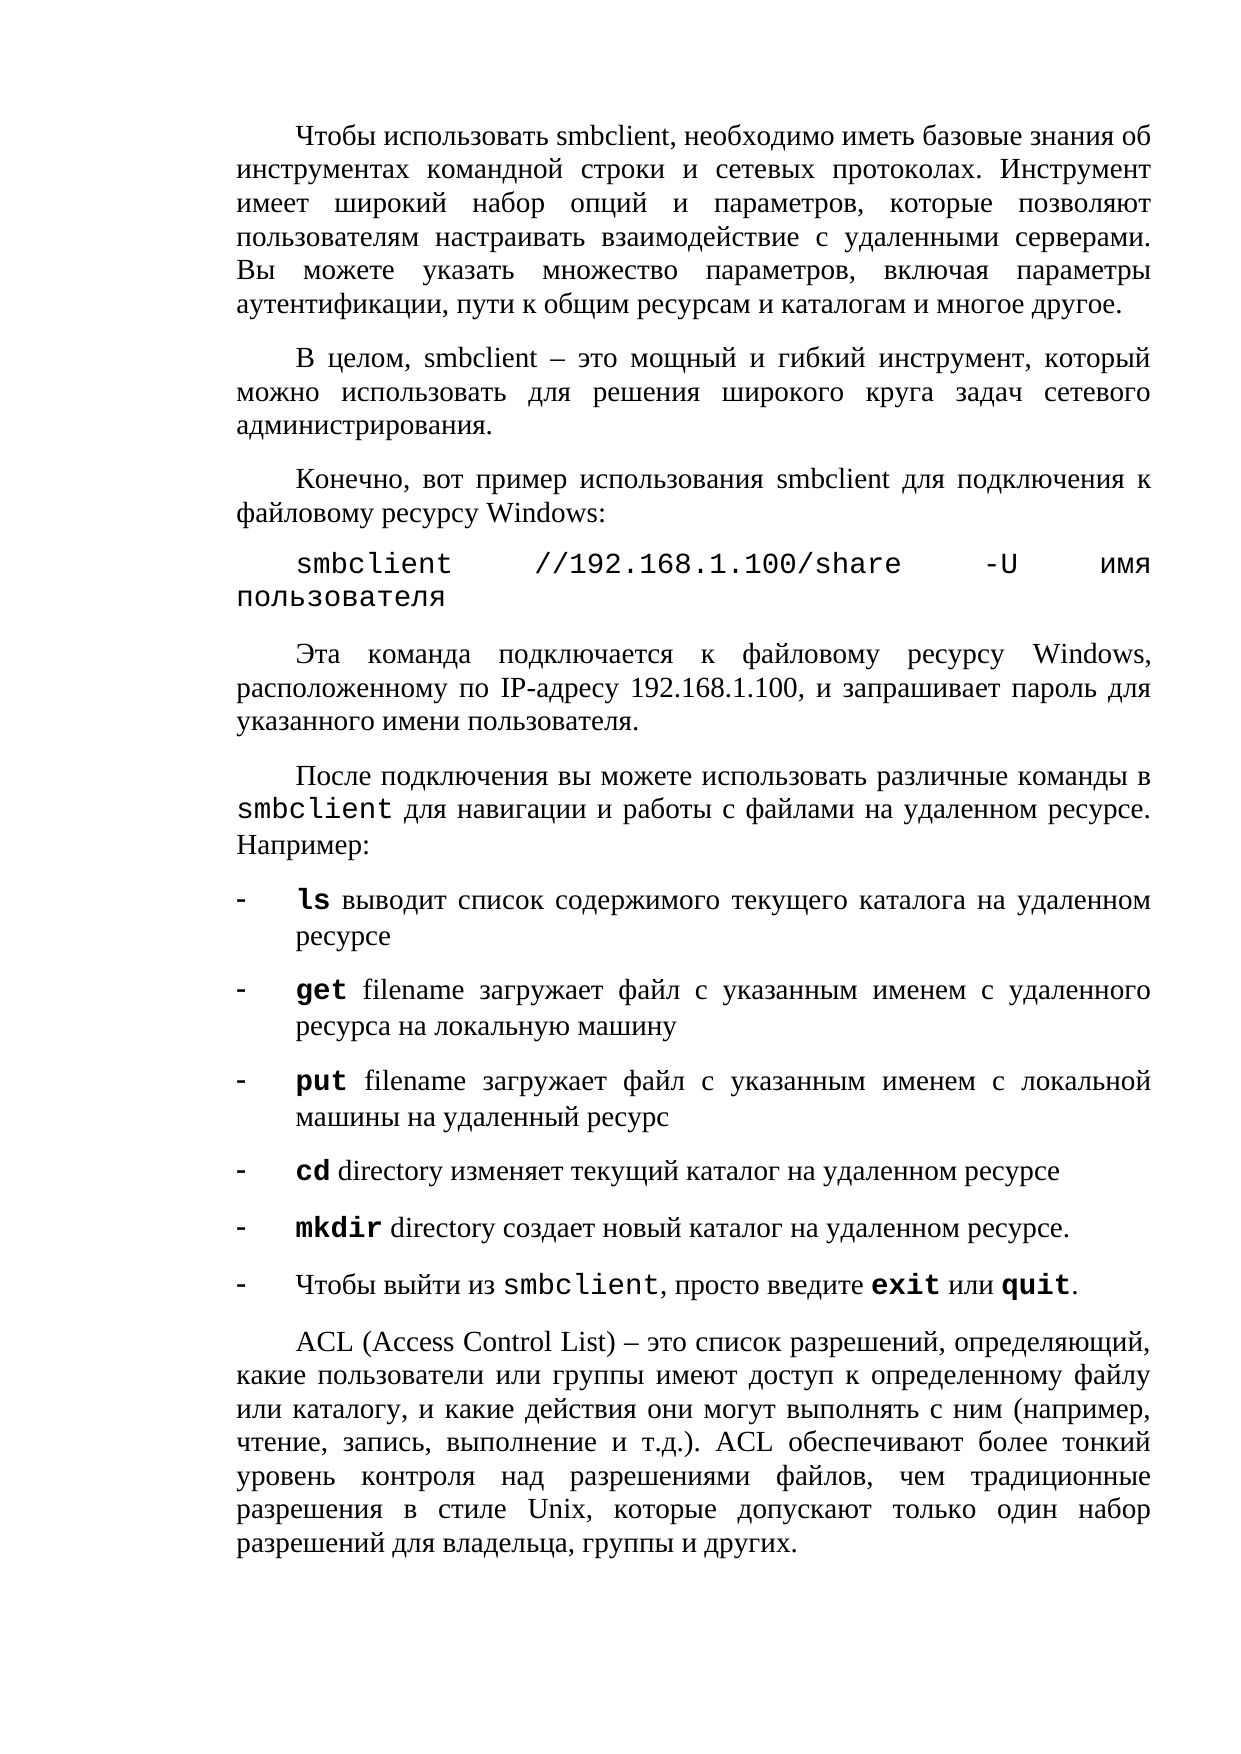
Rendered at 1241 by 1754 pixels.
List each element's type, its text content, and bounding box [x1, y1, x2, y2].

list cd directory изменяет текущий каталог на удаленном ресурсе [236, 1153, 1152, 1189]
text После подключения вы можете использовать различные команды в smbclient для навигации и работы с файлами на удаленном ресурсе. Например: [236, 758, 1152, 861]
list mkdir directory создает новый каталог на удаленном ресурсе. [236, 1210, 1152, 1246]
text В целом, smbclient – это мощный и гибкий инструмент, который можно использовать для решения широкого круга задач сетевого администрирования. [236, 340, 1152, 441]
text Конечно, вот пример использования smbclient для подключения к файловому ресурсу Windows: [236, 462, 1152, 529]
list ls выводит список содержимого текущего каталога на удаленном ресурсе [236, 882, 1152, 951]
text Чтобы использовать smbclient, необходимо иметь базовые знания об инструментах командной строки и сетевых протоколах. Инструмент имеет широкий набор опций и параметров, которые позволяют пользователям настраивать взаимодействие с удаленными серверами. Вы можете указать множество параметров, включая параметры аутентификации, пути к общим ресурсам и каталогам и многое другое. [236, 118, 1152, 319]
list Чтобы выйти из smbclient, просто введите exit или quit. [236, 1267, 1152, 1303]
text ACL (Access Control List) – это список разрешений, определяющий, какие пользователи или группы имеют доступ к определенному файлу или каталогу, и какие действия они могут выполнять с ним (например, чтение, запись, выполнение и т.д.). ACL обеспечивают более тонкий уровень контроля над разрешениями файлов, чем традиционные разрешения в стиле Unix, которые допускают только один набор разрешений для владельца, группы и других. [236, 1324, 1152, 1558]
text smbclient //192.168.1.100/share -U имя пользователя [236, 549, 1152, 616]
text Эта команда подключается к файловому ресурсу Windows, расположенному по IP-адресу 192.168.1.100, и запрашивает пароль для указанного имени пользователя. [236, 636, 1152, 737]
list put filename загружает файл с указанным именем с локальной машины на удаленный ресурс [236, 1063, 1152, 1132]
list get filename загружает файл с указанным именем с удаленного ресурса на локальную машину [236, 972, 1152, 1042]
